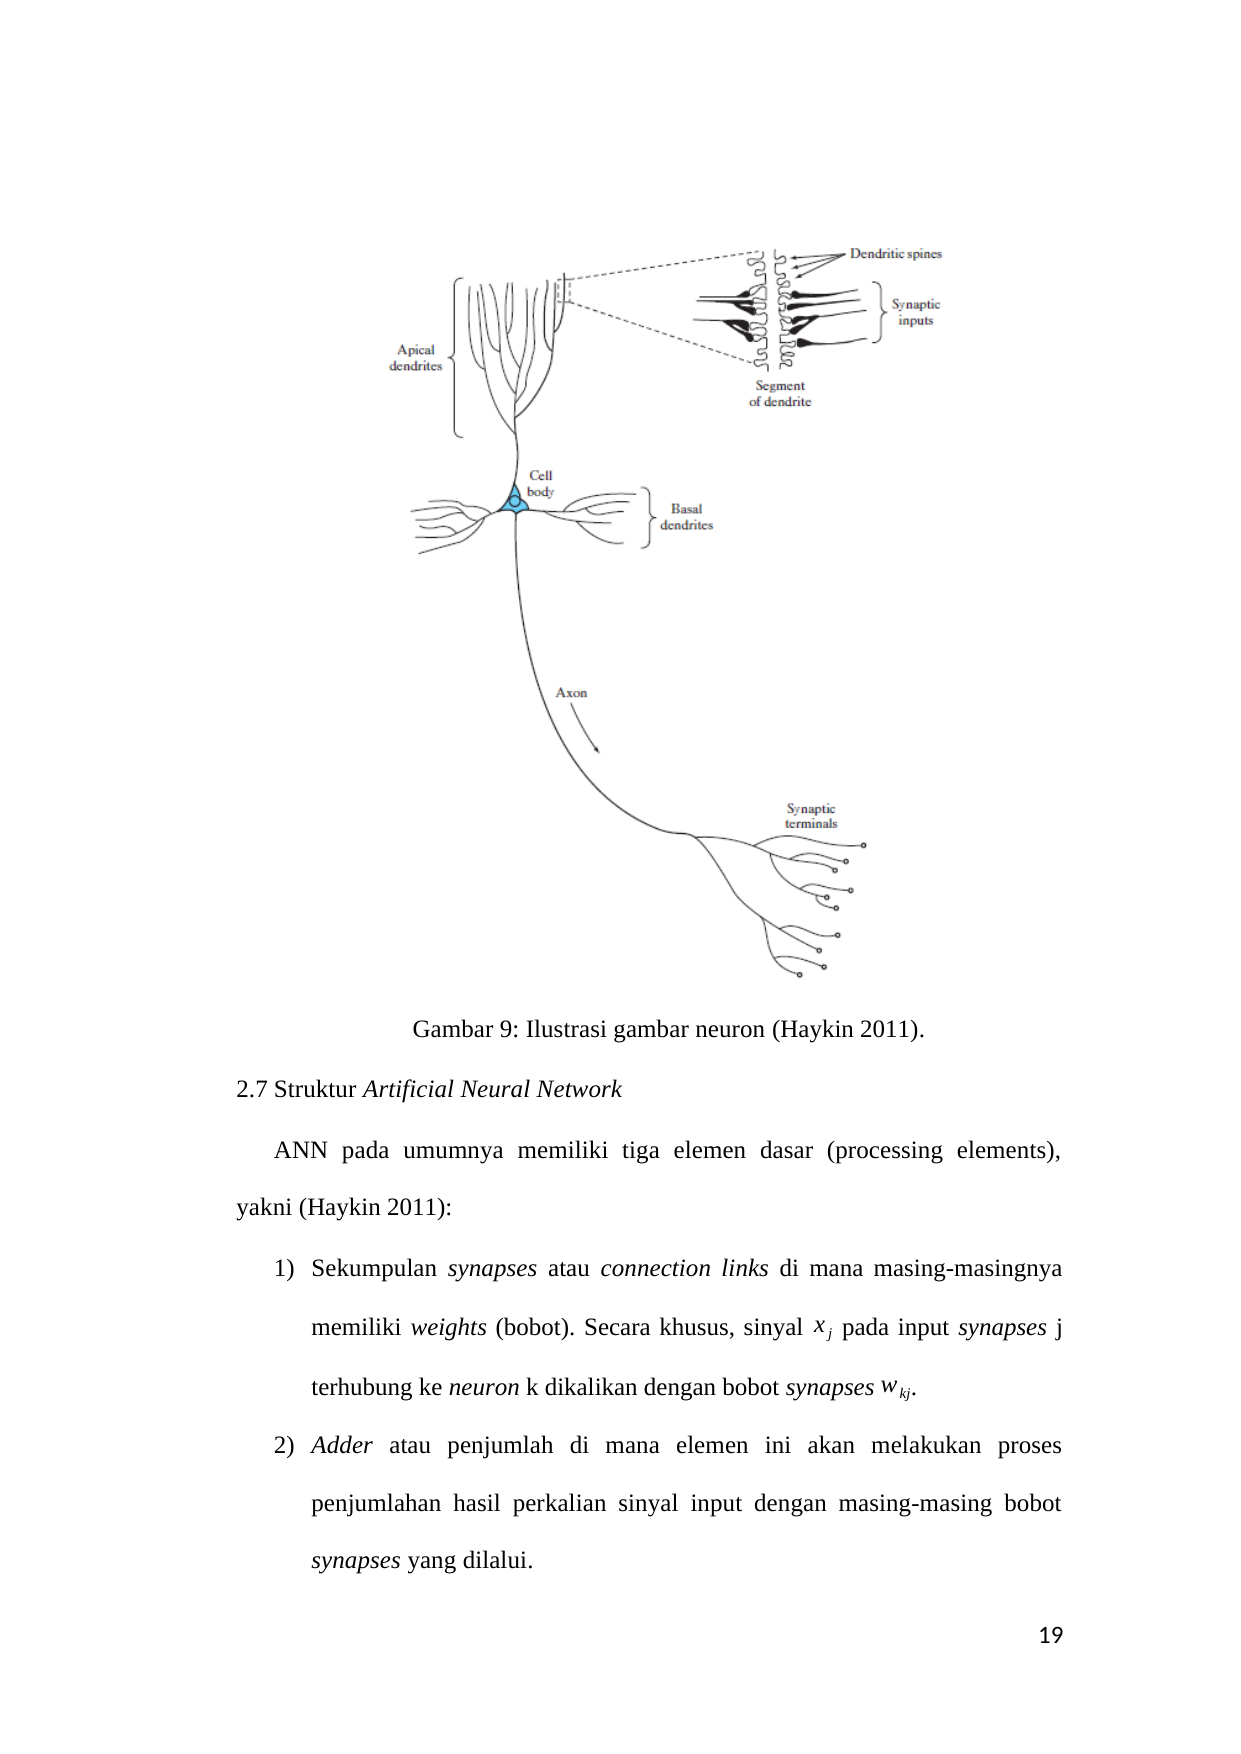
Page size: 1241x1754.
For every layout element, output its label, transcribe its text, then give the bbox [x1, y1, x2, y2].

list Sekumpulan synapses atau connection links di mana masing-masingnya memiliki weights (bobot). Secara khusus, sinyal pada input synapses j terhubung ke neuron k dikalikan dengan bobot synapses . [274, 1253, 1063, 1402]
text Gambar 9: Ilustrasi gambar neuron . [236, 1014, 1063, 1043]
picture [376, 236, 961, 981]
list Struktur Artificial Neural Network [236, 1074, 1063, 1103]
list Adder atau penjumlah di mana elemen ini akan melakukan proses penjumlahan hasil perkalian sinyal input dengan masing-masing bobot synapses yang dilalui. [274, 1431, 1063, 1574]
text ANN pada umumnya memiliki tiga elemen dasar (processing elements), yakni : [236, 1135, 1063, 1221]
